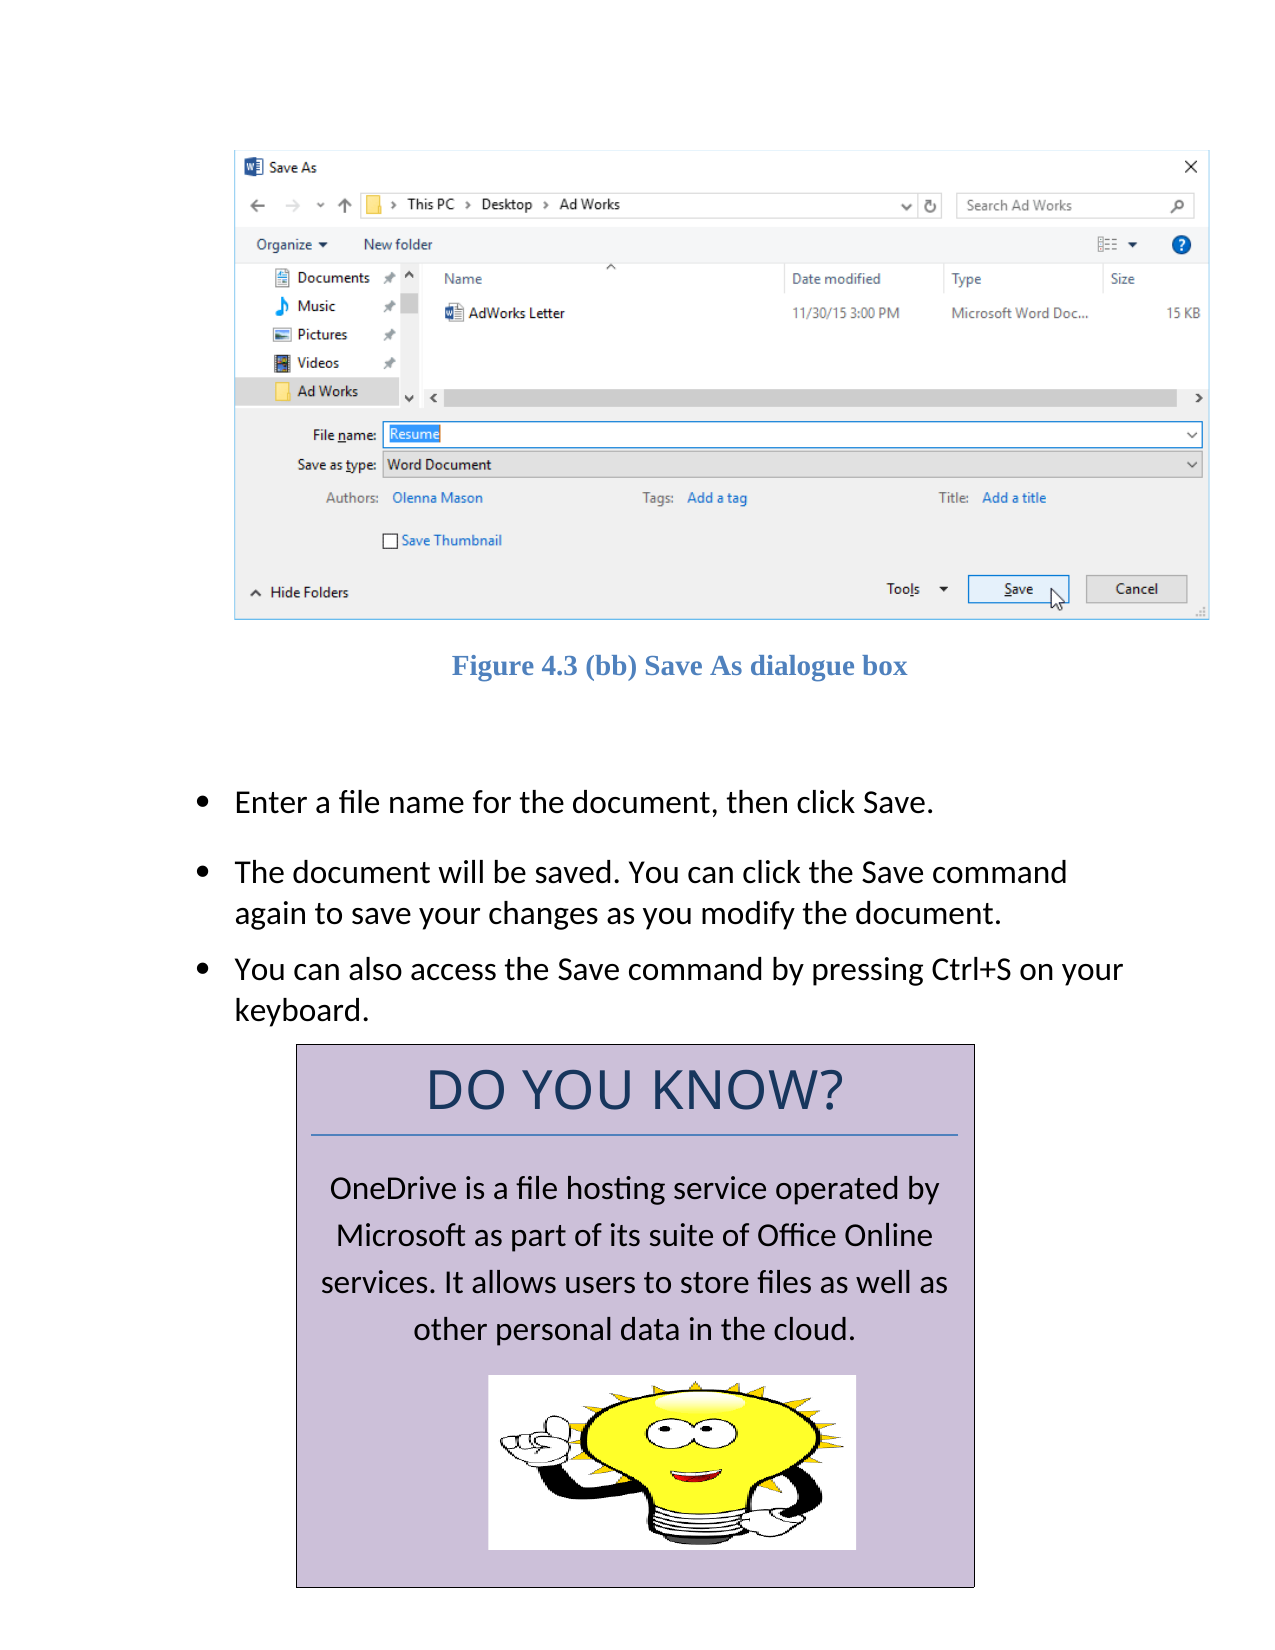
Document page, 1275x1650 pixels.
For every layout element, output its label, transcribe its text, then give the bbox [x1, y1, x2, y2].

text Figure 4.3 (bb) Save As dialogue box [234, 648, 1125, 682]
list You can also access the Save command by pressing Ctrl+S on your keyboard. [197, 948, 1125, 1029]
picture [234, 150, 1210, 620]
picture [488, 1375, 857, 1550]
list Enter a file name for the document, then click Save. [197, 781, 1125, 822]
list The document will be saved. You can click the Save command again to save your changes as you modify the document. [197, 851, 1125, 932]
